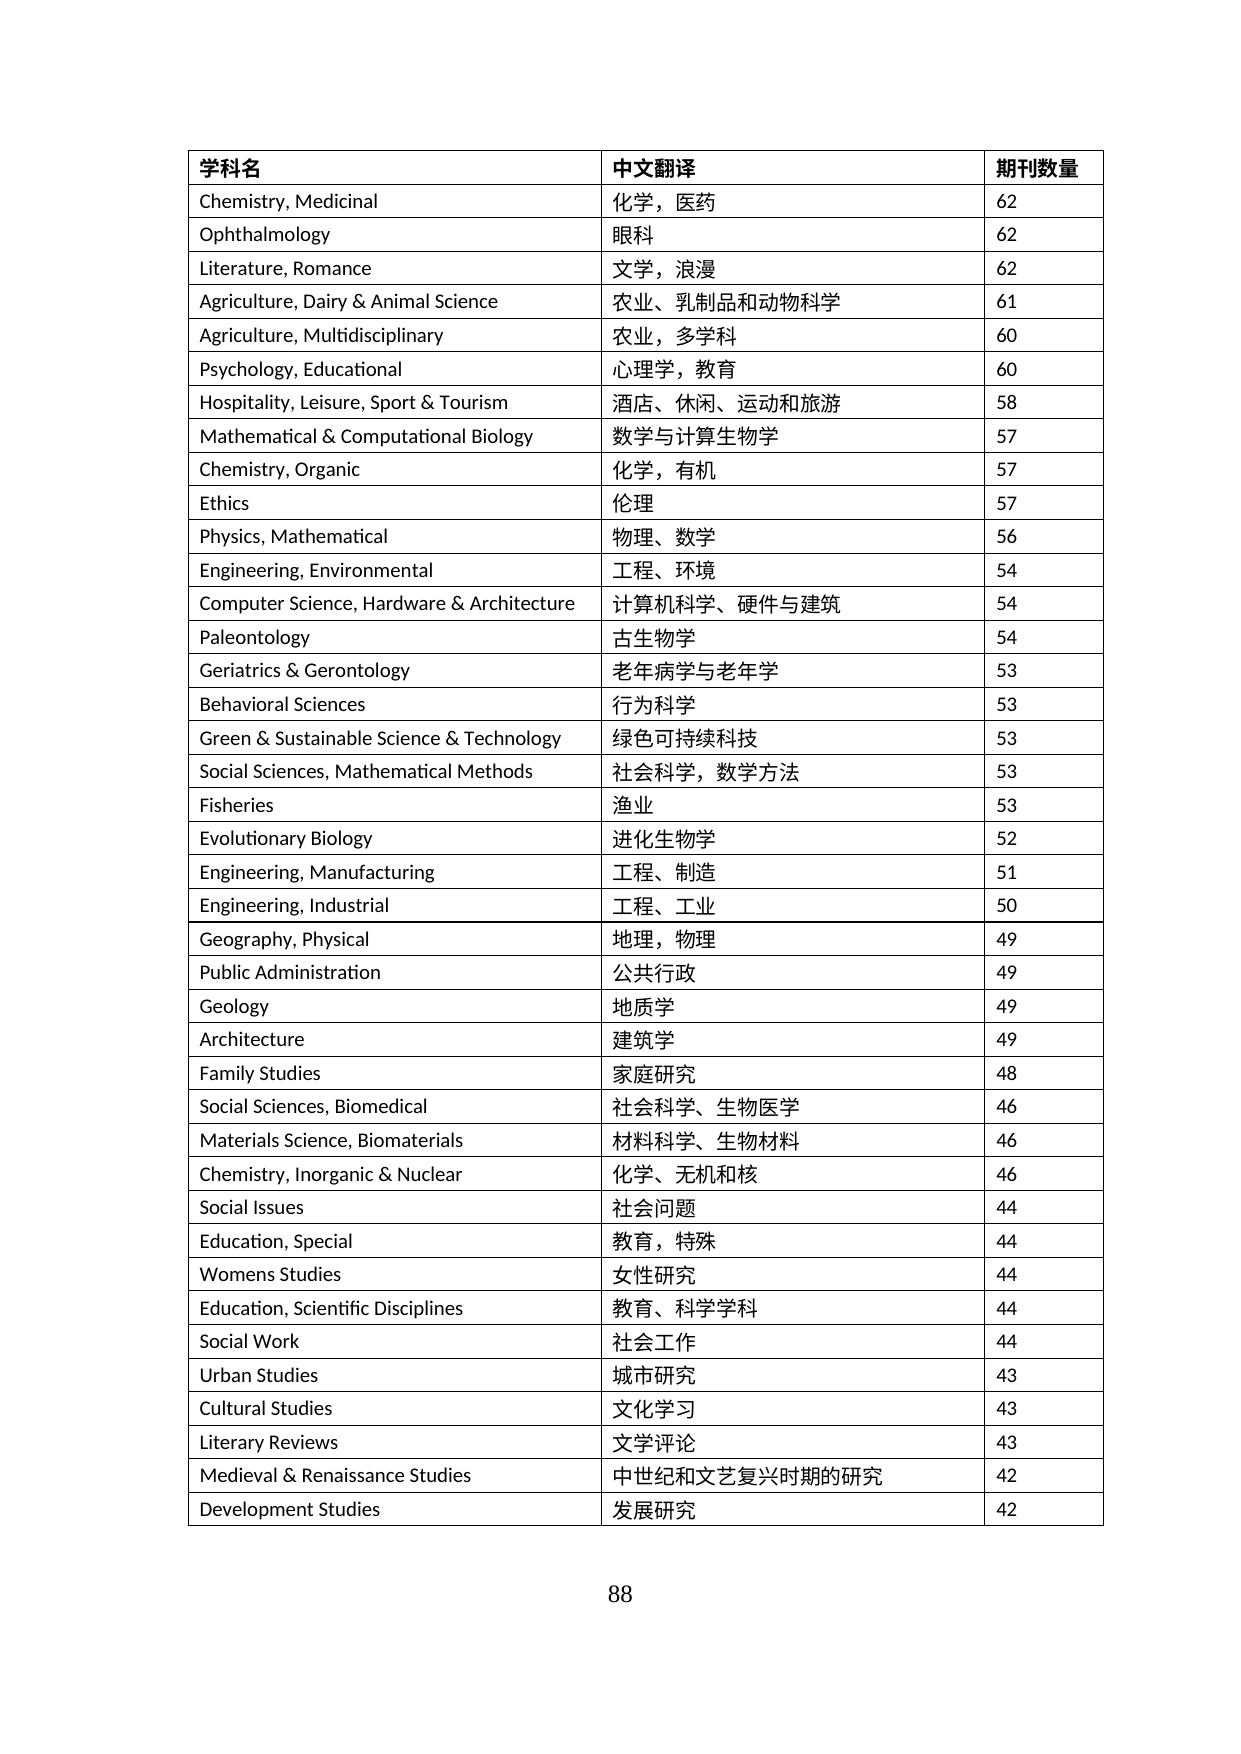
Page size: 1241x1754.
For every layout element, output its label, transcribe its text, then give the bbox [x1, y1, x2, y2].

table_cell 44 [985, 1224, 1103, 1257]
table_cell 工程、工业 [602, 889, 984, 921]
table_cell Computer Science, Hardware & Architecture [189, 587, 601, 619]
table_cell 49 [985, 1023, 1103, 1056]
table_cell Urban Studies [189, 1359, 601, 1391]
table_cell Chemistry, Organic [189, 453, 601, 485]
table_cell Paleontology [189, 621, 601, 653]
table_cell 46 [985, 1157, 1103, 1190]
table_cell 地理，物理 [602, 923, 984, 955]
table_cell Chemistry, Inorganic & Nuclear [189, 1157, 601, 1190]
table_cell 文学评论 [602, 1426, 984, 1458]
table_cell 女性研究 [602, 1258, 984, 1290]
table_cell 60 [985, 352, 1103, 385]
table_cell Social Sciences, Biomedical [189, 1090, 601, 1123]
table_cell 社会科学、生物医学 [602, 1090, 984, 1123]
table_cell 进化生物学 [602, 822, 984, 854]
table_cell 地质学 [602, 990, 984, 1022]
table_cell 社会问题 [602, 1191, 984, 1223]
table_cell 城市研究 [602, 1359, 984, 1391]
table_cell 60 [985, 319, 1103, 351]
table_cell 43 [985, 1426, 1103, 1458]
table_cell 53 [985, 688, 1103, 720]
table_cell 44 [985, 1291, 1103, 1324]
table_cell 古生物学 [602, 621, 984, 653]
table_cell 教育、科学学科 [602, 1291, 984, 1324]
table_cell 42 [985, 1459, 1103, 1492]
table_cell Literary Reviews [189, 1426, 601, 1458]
table_cell 老年病学与老年学 [602, 654, 984, 687]
table_cell 数学与计算生物学 [602, 419, 984, 452]
table_cell 教育，特殊 [602, 1224, 984, 1257]
table_cell 发展研究 [602, 1493, 984, 1525]
table_header 期刊数量 [985, 151, 1103, 183]
table_cell 公共行政 [602, 956, 984, 988]
table_cell 52 [985, 822, 1103, 854]
table_cell Social Work [189, 1325, 601, 1357]
table_cell 53 [985, 654, 1103, 687]
table_cell Behavioral Sciences [189, 688, 601, 720]
table_cell Geriatrics & Gerontology [189, 654, 601, 687]
table_cell Architecture [189, 1023, 601, 1056]
table_cell 社会工作 [602, 1325, 984, 1357]
table_cell Social Sciences, Mathematical Methods [189, 755, 601, 787]
table_cell 文化学习 [602, 1392, 984, 1424]
table_cell Family Studies [189, 1057, 601, 1089]
table_cell Geology [189, 990, 601, 1022]
table_cell 51 [985, 855, 1103, 888]
table_cell Mathematical & Computational Biology [189, 419, 601, 452]
table_cell 48 [985, 1057, 1103, 1089]
table_cell Literature, Romance [189, 252, 601, 284]
table_cell Engineering, Environmental [189, 554, 601, 586]
table_cell 61 [985, 285, 1103, 318]
table_cell 中世纪和文艺复兴时期的研究 [602, 1459, 984, 1492]
table_cell 57 [985, 419, 1103, 452]
table_cell 建筑学 [602, 1023, 984, 1056]
table_cell Ophthalmology [189, 218, 601, 251]
table_cell 54 [985, 621, 1103, 653]
table_cell 46 [985, 1124, 1103, 1156]
table_cell Engineering, Industrial [189, 889, 601, 921]
table_cell 57 [985, 453, 1103, 485]
table_cell 工程、制造 [602, 855, 984, 888]
table_cell 46 [985, 1090, 1103, 1123]
table_cell Psychology, Educational [189, 352, 601, 385]
table_cell 酒店、休闲、运动和旅游 [602, 386, 984, 418]
table_cell Cultural Studies [189, 1392, 601, 1424]
table_cell 材料科学、生物材料 [602, 1124, 984, 1156]
table_cell 54 [985, 554, 1103, 586]
table_cell Evolutionary Biology [189, 822, 601, 854]
table_cell Social Issues [189, 1191, 601, 1223]
table_cell 计算机科学、硬件与建筑 [602, 587, 984, 619]
table_cell Development Studies [189, 1493, 601, 1525]
table_cell 心理学，教育 [602, 352, 984, 385]
table_cell 44 [985, 1325, 1103, 1357]
table_cell 53 [985, 721, 1103, 754]
table_cell 农业、乳制品和动物科学 [602, 285, 984, 318]
table_cell Education, Special [189, 1224, 601, 1257]
table_cell 62 [985, 185, 1103, 217]
table_cell 56 [985, 520, 1103, 552]
table_cell 化学，医药 [602, 185, 984, 217]
table_cell 54 [985, 587, 1103, 619]
table_cell 化学、无机和核 [602, 1157, 984, 1190]
table_cell 44 [985, 1191, 1103, 1223]
table_header 中文翻译 [602, 151, 984, 183]
table_cell 53 [985, 755, 1103, 787]
table_cell 42 [985, 1493, 1103, 1525]
table_cell Education, Scientific Disciplines [189, 1291, 601, 1324]
table_cell 62 [985, 252, 1103, 284]
table_cell 62 [985, 218, 1103, 251]
table_header 学科名 [189, 151, 601, 183]
table_cell 49 [985, 990, 1103, 1022]
table_cell 44 [985, 1258, 1103, 1290]
table_cell 渔业 [602, 788, 984, 821]
table_cell 43 [985, 1392, 1103, 1424]
table_cell Hospitality, Leisure, Sport & Tourism [189, 386, 601, 418]
table_cell Geography, Physical [189, 923, 601, 955]
table_cell 49 [985, 923, 1103, 955]
table_cell Public Administration [189, 956, 601, 988]
table_cell Agriculture, Multidisciplinary [189, 319, 601, 351]
table_cell Agriculture, Dairy & Animal Science [189, 285, 601, 318]
table_cell Engineering, Manufacturing [189, 855, 601, 888]
table_cell Medieval & Renaissance Studies [189, 1459, 601, 1492]
table_cell Womens Studies [189, 1258, 601, 1290]
table_cell 57 [985, 486, 1103, 519]
table_cell Fisheries [189, 788, 601, 821]
table_cell Chemistry, Medicinal [189, 185, 601, 217]
table_cell 58 [985, 386, 1103, 418]
table_cell Physics, Mathematical [189, 520, 601, 552]
table_cell 物理、数学 [602, 520, 984, 552]
table_cell Materials Science, Biomaterials [189, 1124, 601, 1156]
table_cell 化学，有机 [602, 453, 984, 485]
table_cell 49 [985, 956, 1103, 988]
table_cell 社会科学，数学方法 [602, 755, 984, 787]
table_cell 眼科 [602, 218, 984, 251]
table_cell 53 [985, 788, 1103, 821]
table_cell Green & Sustainable Science & Technology [189, 721, 601, 754]
table_cell 文学，浪漫 [602, 252, 984, 284]
table_cell 43 [985, 1359, 1103, 1391]
table_cell 工程、环境 [602, 554, 984, 586]
table_cell 伦理 [602, 486, 984, 519]
table_cell 行为科学 [602, 688, 984, 720]
table_cell 绿色可持续科技 [602, 721, 984, 754]
table_cell Ethics [189, 486, 601, 519]
table_cell 家庭研究 [602, 1057, 984, 1089]
table_cell 50 [985, 889, 1103, 921]
table_cell 农业，多学科 [602, 319, 984, 351]
